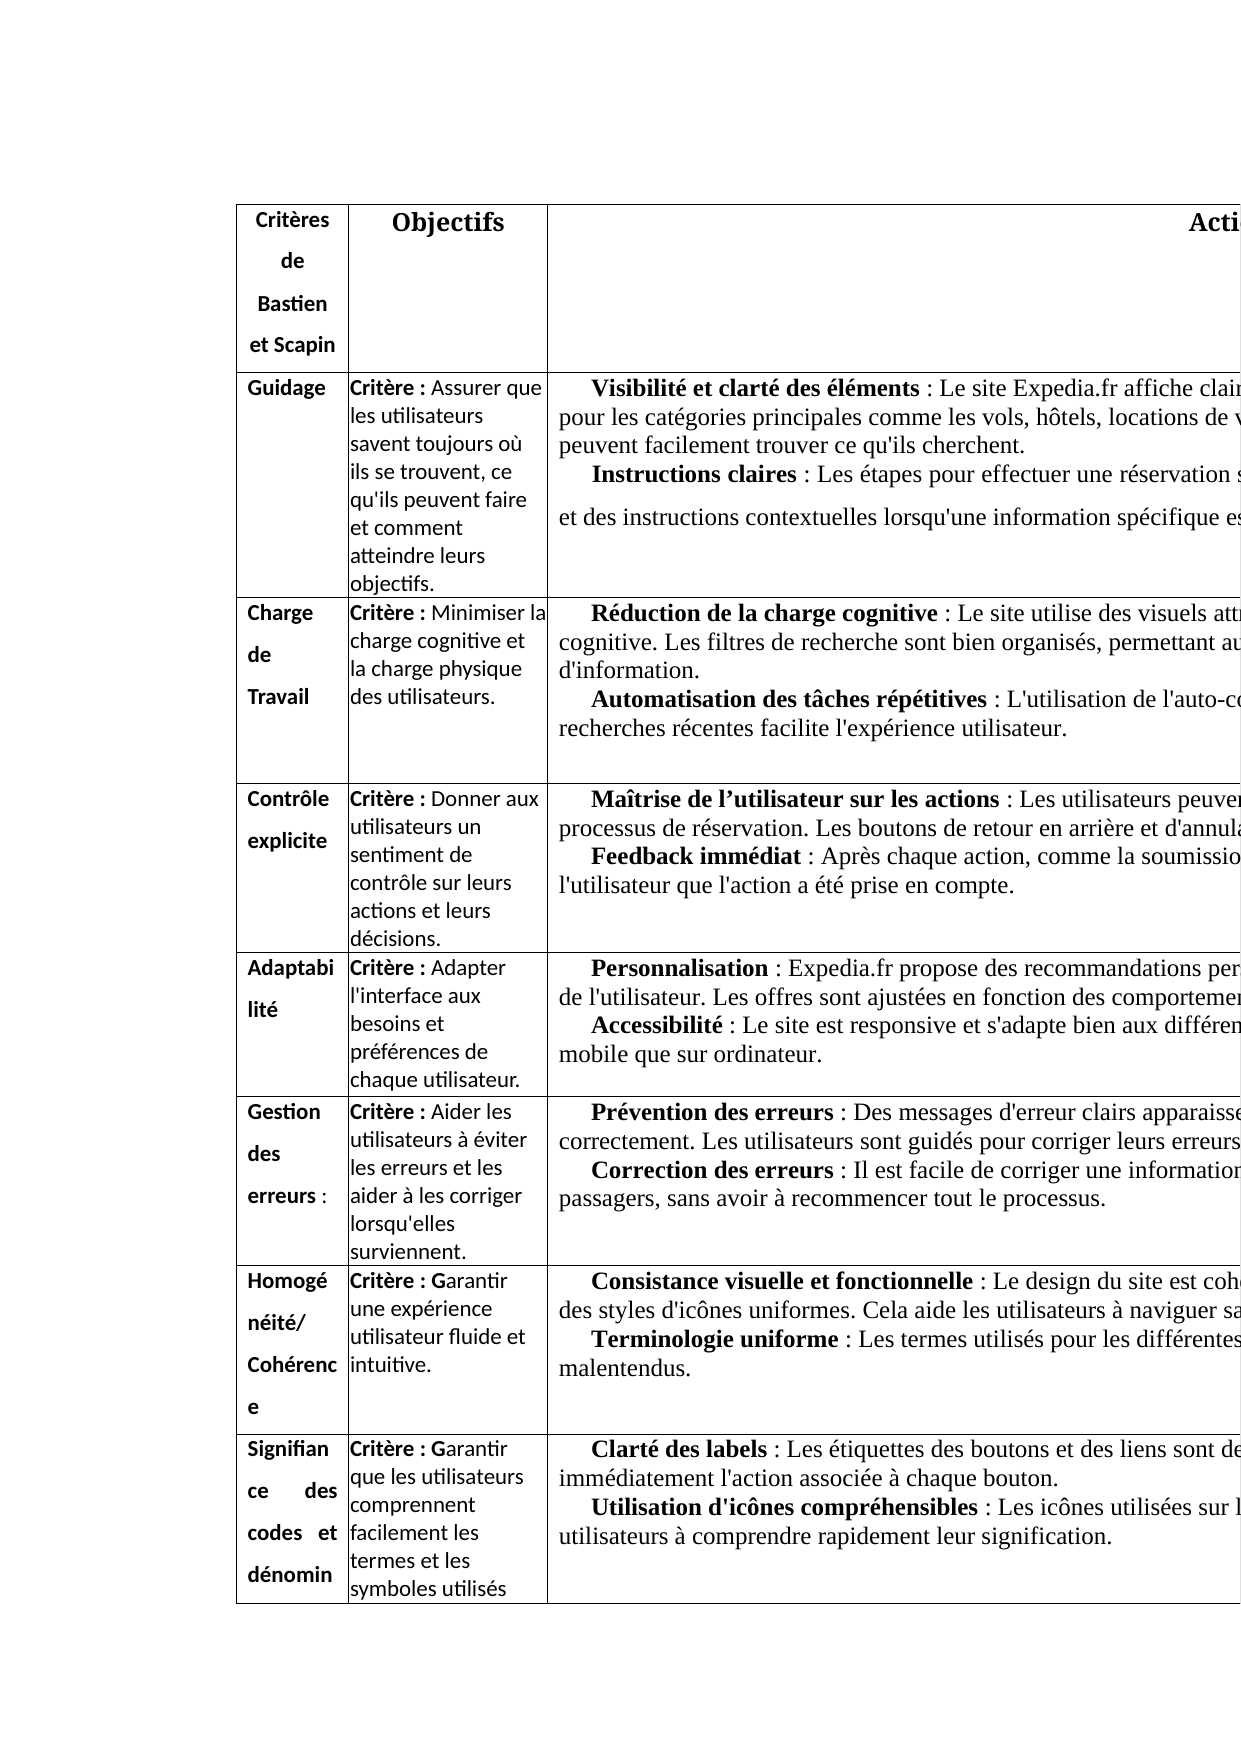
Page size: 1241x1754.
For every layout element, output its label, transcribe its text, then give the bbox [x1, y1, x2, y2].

table_cell Homogénéité/Cohérence [237, 1266, 348, 1433]
table_cell  Personnalisation : Expedia.fr propose des recommandations personnalisées basées sur les recherches antérieures et les préférences de l'utilisateur. Les offres sont ajustées en fonction des comportements et des profils des utilisateurs.  Accessibilité : Le site est responsive et s'adapte bien aux différentes tailles d'écran, rendant l'expérience utilisateur agréable tant sur mobile que sur ordinateur. [548, 953, 1240, 1096]
table_cell Critère : Adapter l'interface aux besoins et préférences de chaque utilisateur. [349, 953, 547, 1096]
table_header Actions [548, 205, 1240, 372]
table_cell Guidage [237, 373, 348, 597]
table_cell  Maîtrise de l’utilisateur sur les actions : Les utilisateurs peuvent facilement modifier ou annuler leurs choix à chaque étape du processus de réservation. Les boutons de retour en arrière et d'annulation sont toujours visibles.  Feedback immédiat : Après chaque action, comme la soumission d'un formulaire, le site fournit un retour immédiat, informant l'utilisateur que l'action a été prise en compte. [548, 784, 1240, 952]
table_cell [548, 1435, 1240, 1603]
table_cell Critère : Donner aux utilisateurs un sentiment de contrôle sur leurs actions et leurs décisions. [349, 784, 547, 952]
table_cell Critère : Aider les utilisateurs à éviter les erreurs et les aider à les corriger lorsqu'elles surviennent. [349, 1097, 547, 1265]
table_cell  Visibilité et clarté des éléments : Le site Expedia.fr affiche clairement les options de navigation avec des boutons bien marqués pour les catégories principales comme les vols, hôtels, locations de voitures, etc. Les menus sont bien structurés et les utilisateurs peuvent facilement trouver ce qu'ils cherchent.  Instructions claires : Les étapes pour effectuer une réservation sont clairement indiquées, avec des champs de saisie bien étiquetés et des instructions contextuelles lorsqu'une information spécifique est requise. [548, 373, 1240, 597]
table_cell Adaptabilité [237, 953, 348, 1096]
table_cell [237, 1435, 348, 1603]
table_cell Charge de Travail [237, 598, 348, 783]
table_cell  Prévention des erreurs : Des messages d'erreur clairs apparaissent lorsque des champs obligatoires ne sont pas remplis correctement. Les utilisateurs sont guidés pour corriger leurs erreurs sans frustration.  Correction des erreurs : Il est facile de corriger une information erronée, comme modifier les dates de voyage ou les détails des passagers, sans avoir à recommencer tout le processus. [548, 1097, 1240, 1265]
table_cell Critère : Minimiser la charge cognitive et la charge physique des utilisateurs. [349, 598, 547, 783]
table_cell  Réduction de la charge cognitive : Le site utilise des visuels attractifs et des icônes compréhensibles qui aident à réduire la charge cognitive. Les filtres de recherche sont bien organisés, permettant aux utilisateurs de raffiner facilement leurs choix sans surcharge d'information.  Automatisation des tâches répétitives : L'utilisation de l'auto-complétion pour les champs de recherche et la mémorisation des recherches récentes facilite l'expérience utilisateur. [548, 598, 1240, 783]
table_cell Critère : Garantir une expérience utilisateur fluide et intuitive. [349, 1266, 547, 1433]
table_header Critères de Bastien et Scapin [237, 205, 348, 372]
table_cell Gestion des erreurs : [237, 1097, 348, 1265]
table_cell Critère : Assurer que les utilisateurs savent toujours où ils se trouvent, ce qu'ils peuvent faire et comment atteindre leurs objectifs. [349, 373, 547, 597]
table_cell Contrôle explicite [237, 784, 348, 952]
table_cell  Consistance visuelle et fonctionnelle : Le design du site est cohérent sur toutes les pages, avec une typographie, des couleurs et des styles d'icônes uniformes. Cela aide les utilisateurs à naviguer sans confusion.  Terminologie uniforme : Les termes utilisés pour les différentes options et fonctionnalités sont cohérents, ce qui évite les malentendus. [548, 1266, 1240, 1433]
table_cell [349, 1435, 547, 1603]
table_header Objectifs [349, 205, 547, 372]
